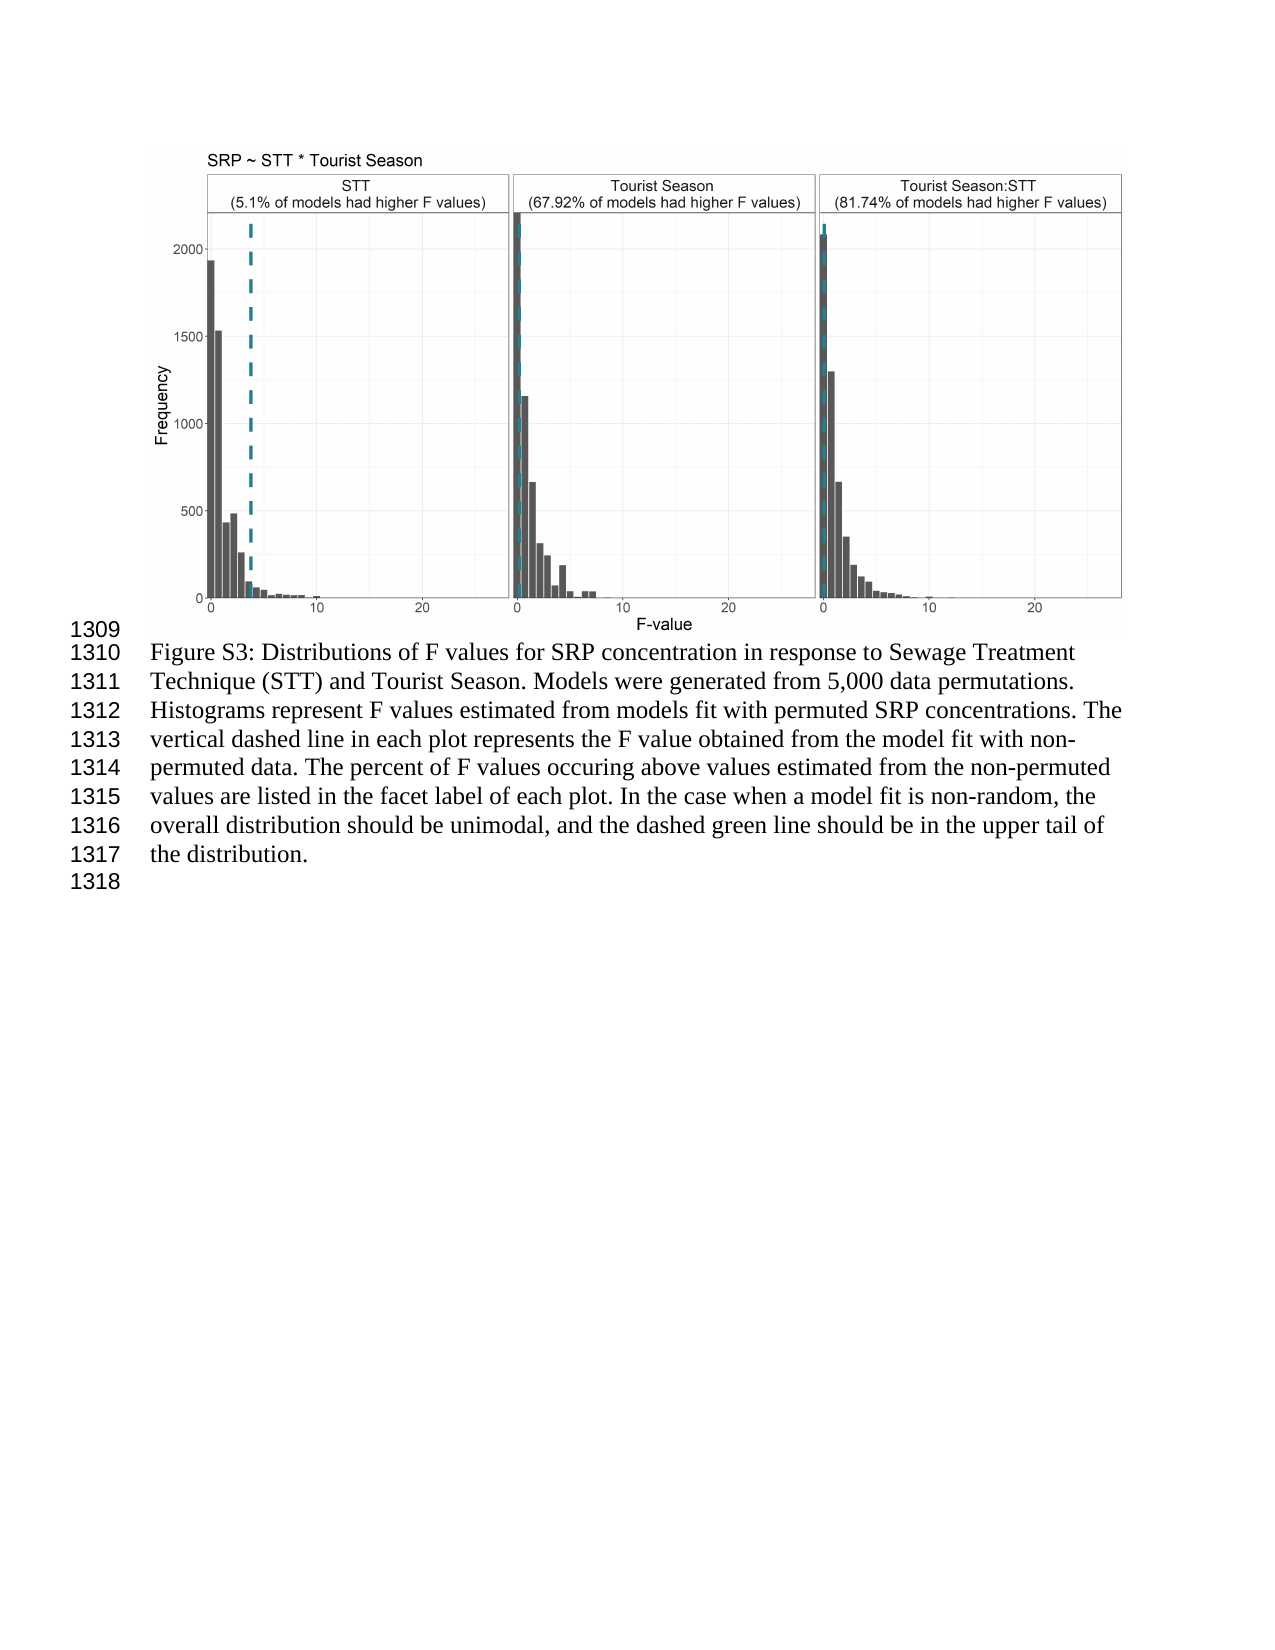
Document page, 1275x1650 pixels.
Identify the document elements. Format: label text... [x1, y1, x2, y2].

text Figure S3: Distributions of F values for SRP concentration in response to Sewage Treatment Technique (STT) and Tourist Season. Models were generated from 5,000 data permutations. Histograms represent F values estimated from models fit with permuted SRP concentrations. The vertical dashed line in each plot represents the F value obtained from the model fit with non-permuted data. The percent of F values occuring above values estimated from the non-permuted values are listed in the facet label of each plot. In the case when a model fit is non-random, the overall distribution should be unimodal, and the dashed green line should be in the upper tail of the distribution. [150, 638, 1125, 867]
picture [150, 150, 1125, 638]
